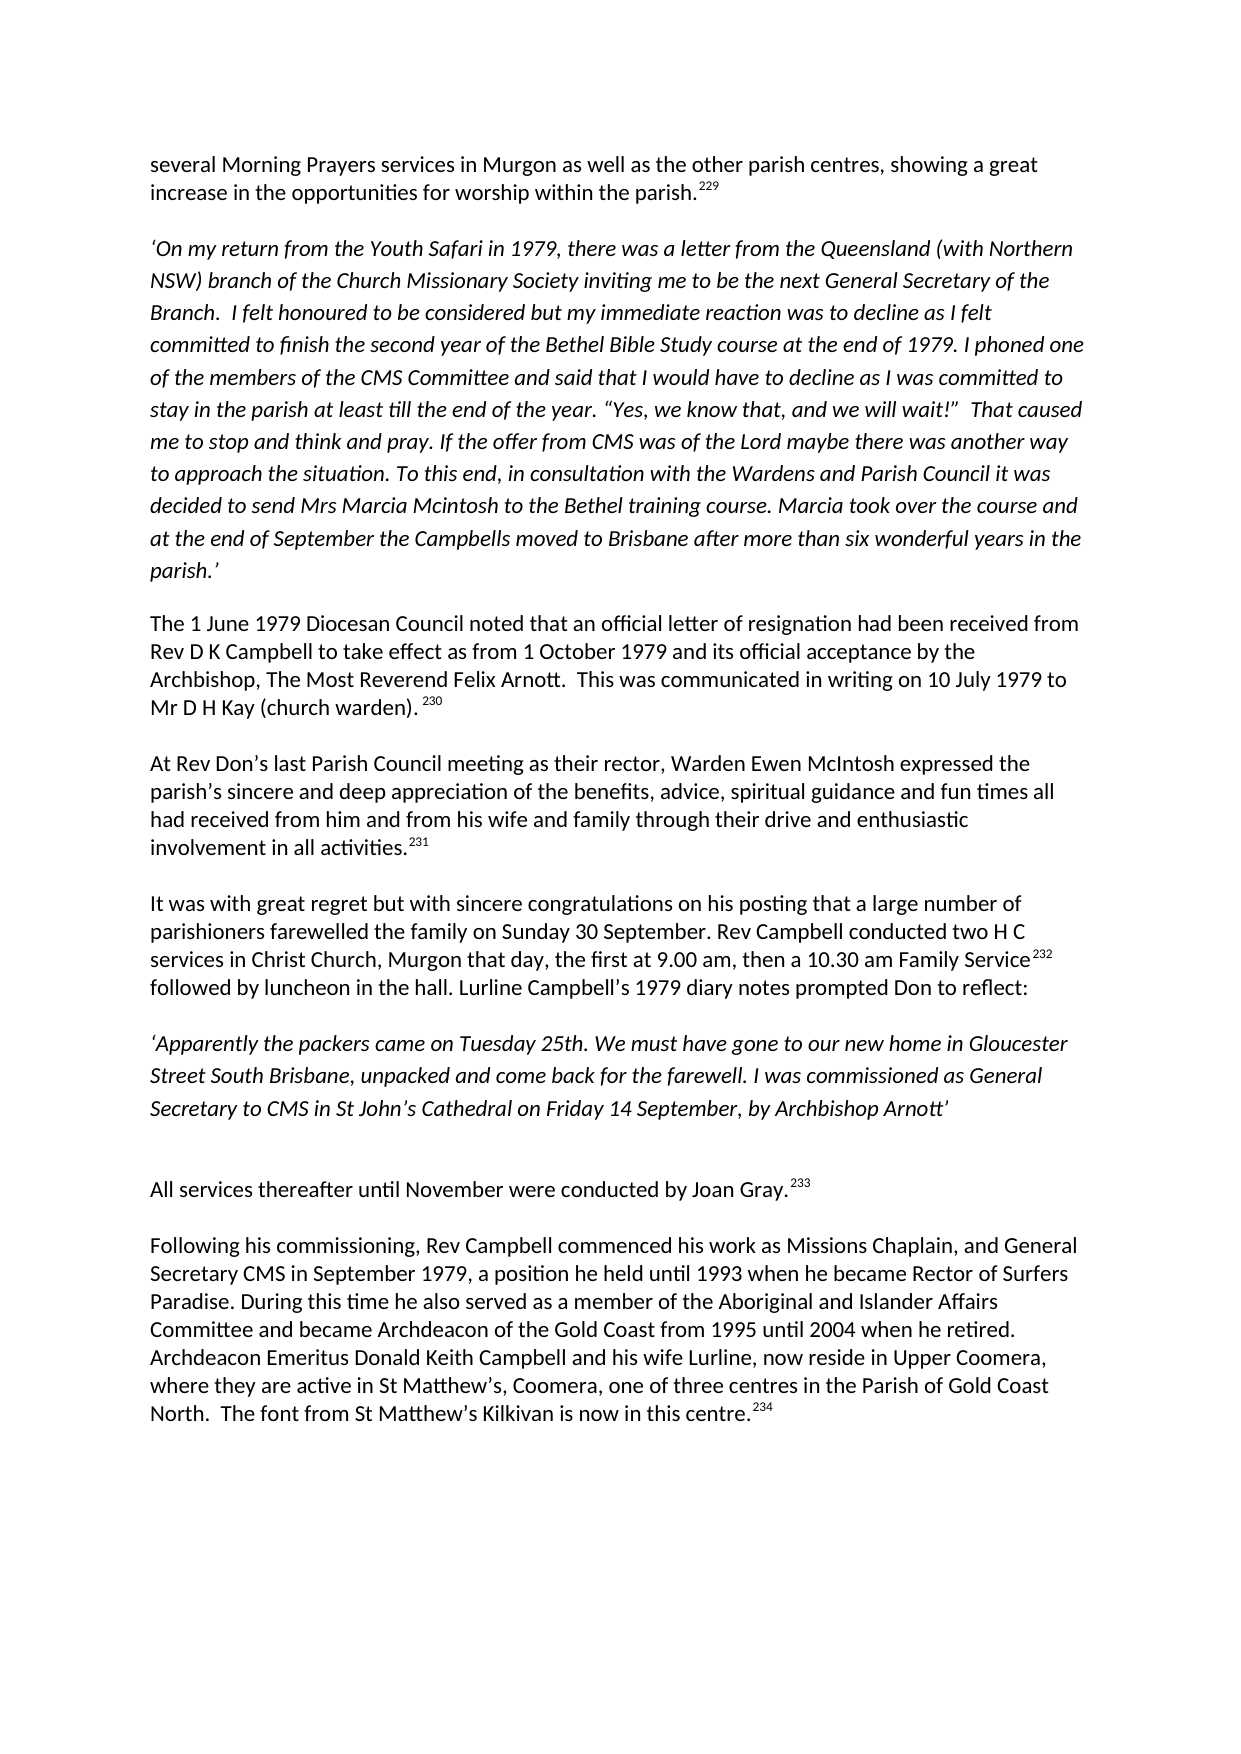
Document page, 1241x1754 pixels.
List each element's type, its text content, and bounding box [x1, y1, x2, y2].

text ‘On my return from the Youth Safari in 1979, there was a letter from the Queensland (with Northern NSW) branch of the Church Missionary Society inviting me to be the next General Secretary of the Branch. I felt honoured to be considered but my immediate reaction was to decline as I felt committed to finish the second year of the Bethel Bible Study course at the end of 1979. I phoned one of the members of the CMS Committee and said that I would have to decline as I was committed to stay in the parish at least till the end of the year. “Yes, we know that, and we will wait!” That caused me to stop and think and pray. If the offer from CMS was of the Lord maybe there was another way to approach the situation. To this end, in consultation with the Wardens and Parish Council it was decided to send Mrs Marcia Mcintosh to the Bethel training course. Marcia took over the course and at the end of September the Campbells moved to Brisbane after more than six wonderful years in the parish.’ [150, 234, 1090, 584]
text The 1 June 1979 Diocesan Council noted that an official letter of resignation had been received from Rev D K Campbell to take effect as from 1 October 1979 and its official acceptance by the Archbishop, The Most Reverend Felix Arnott. This was communicated in writing on 10 July 1979 to Mr D H Kay (church warden). [150, 609, 1090, 721]
text It was with great regret but with sincere congratulations on his posting that a large number of parishioners farewelled the family on Sunday 30 September. Rev Campbell conducted two H C services in Christ Church, Murgon that day, the first at 9.00 am, then a 10.30 am Family Service followed by luncheon in the hall. Lurline Campbell’s 1979 diary notes prompted Don to reflect: [150, 889, 1090, 1001]
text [150, 150, 1090, 206]
text ‘Apparently the packers came on Tuesday 25th. We must have gone to our new home in Gloucester Street South Brisbane, unpacked and come back for the farewell. I was commissioned as General Secretary to CMS in St John’s Cathedral on Friday 14 September, by Archbishop Arnott’ [150, 1029, 1090, 1122]
text Following his commissioning, Rev Campbell commenced his work as Missions Chaplain, and General Secretary CMS in September 1979, a position he held until 1993 when he became Rector of Surfers Paradise. During this time he also served as a member of the Aboriginal and Islander Affairs Committee and became Archdeacon of the Gold Coast from 1995 until 2004 when he retired. Archdeacon Emeritus Donald Keith Campbell and his wife Lurline, now reside in Upper Coomera, where they are active in St Matthew’s, Coomera, one of three centres in the Parish of Gold Coast North. The font from St Matthew’s Kilkivan is now in this centre. [150, 1231, 1090, 1427]
text At Rev Don’s last Parish Council meeting as their rector, Warden Ewen McIntosh expressed the parish’s sincere and deep appreciation of the benefits, advice, spiritual guidance and fun times all had received from him and from his wife and family through their drive and enthusiastic involvement in all activities. [150, 749, 1090, 861]
text All services thereafter until November were conducted by Joan Gray. [150, 1175, 1090, 1203]
